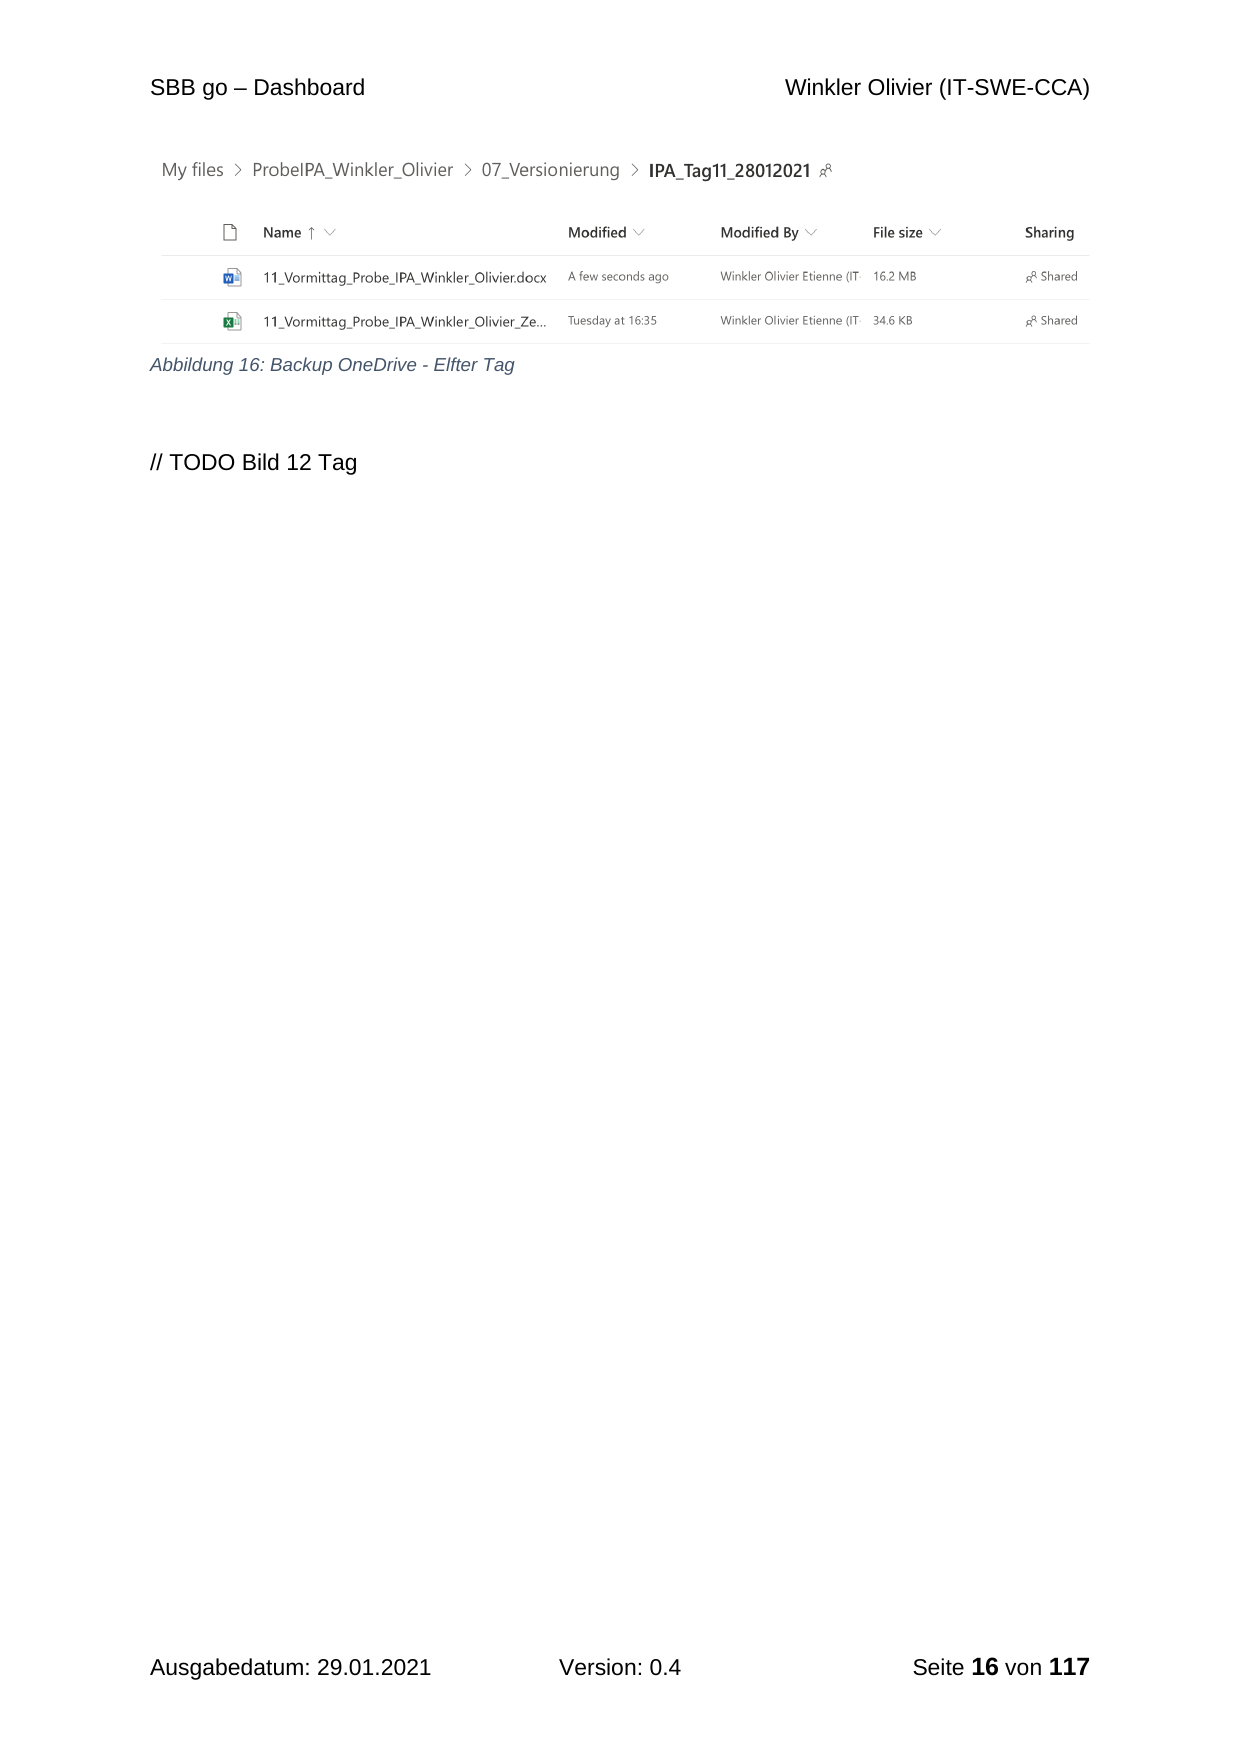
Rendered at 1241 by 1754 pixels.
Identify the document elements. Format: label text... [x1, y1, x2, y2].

text Abbildung 16: Backup OneDrive - Elfter Tag [150, 355, 1090, 376]
picture [150, 150, 1090, 355]
text // TODO Bild 12 Tag [150, 449, 1090, 476]
